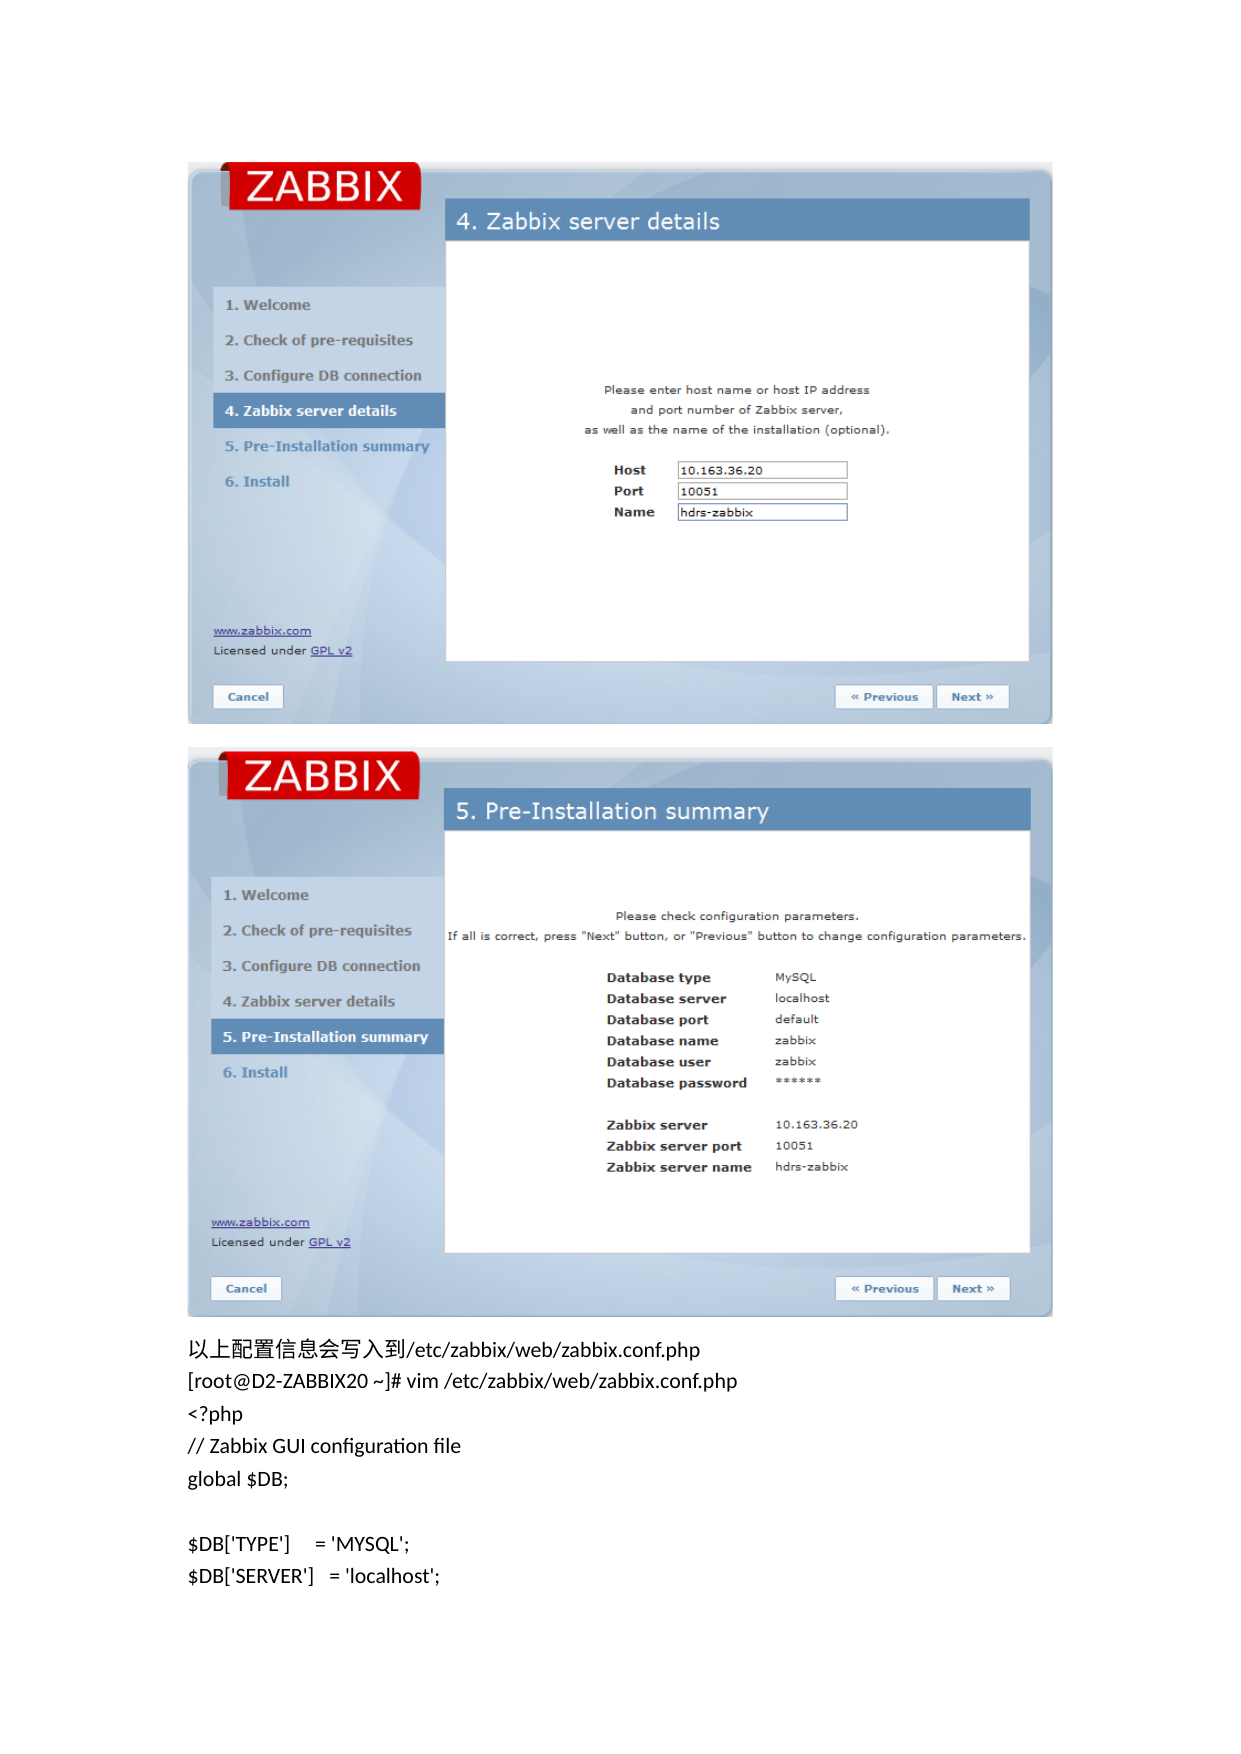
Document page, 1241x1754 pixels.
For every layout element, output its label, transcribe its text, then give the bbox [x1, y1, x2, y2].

picture [187, 162, 1053, 724]
text // Zabbix GUI configuration file [187, 1429, 1053, 1462]
text [root@D2-ZABBIX20 ~]# vim /etc/zabbix/web/zabbix.conf.php [187, 1364, 1053, 1397]
text $DB['SERVER'] = 'localhost'; [187, 1559, 1053, 1592]
text 以上配置信息会写入到/etc/zabbix/web/zabbix.conf.php [187, 1332, 1053, 1364]
text <?php [187, 1397, 1053, 1429]
picture [187, 747, 1053, 1317]
text $DB['TYPE'] = 'MYSQL'; [187, 1527, 1053, 1559]
text global $DB; [187, 1462, 1053, 1494]
